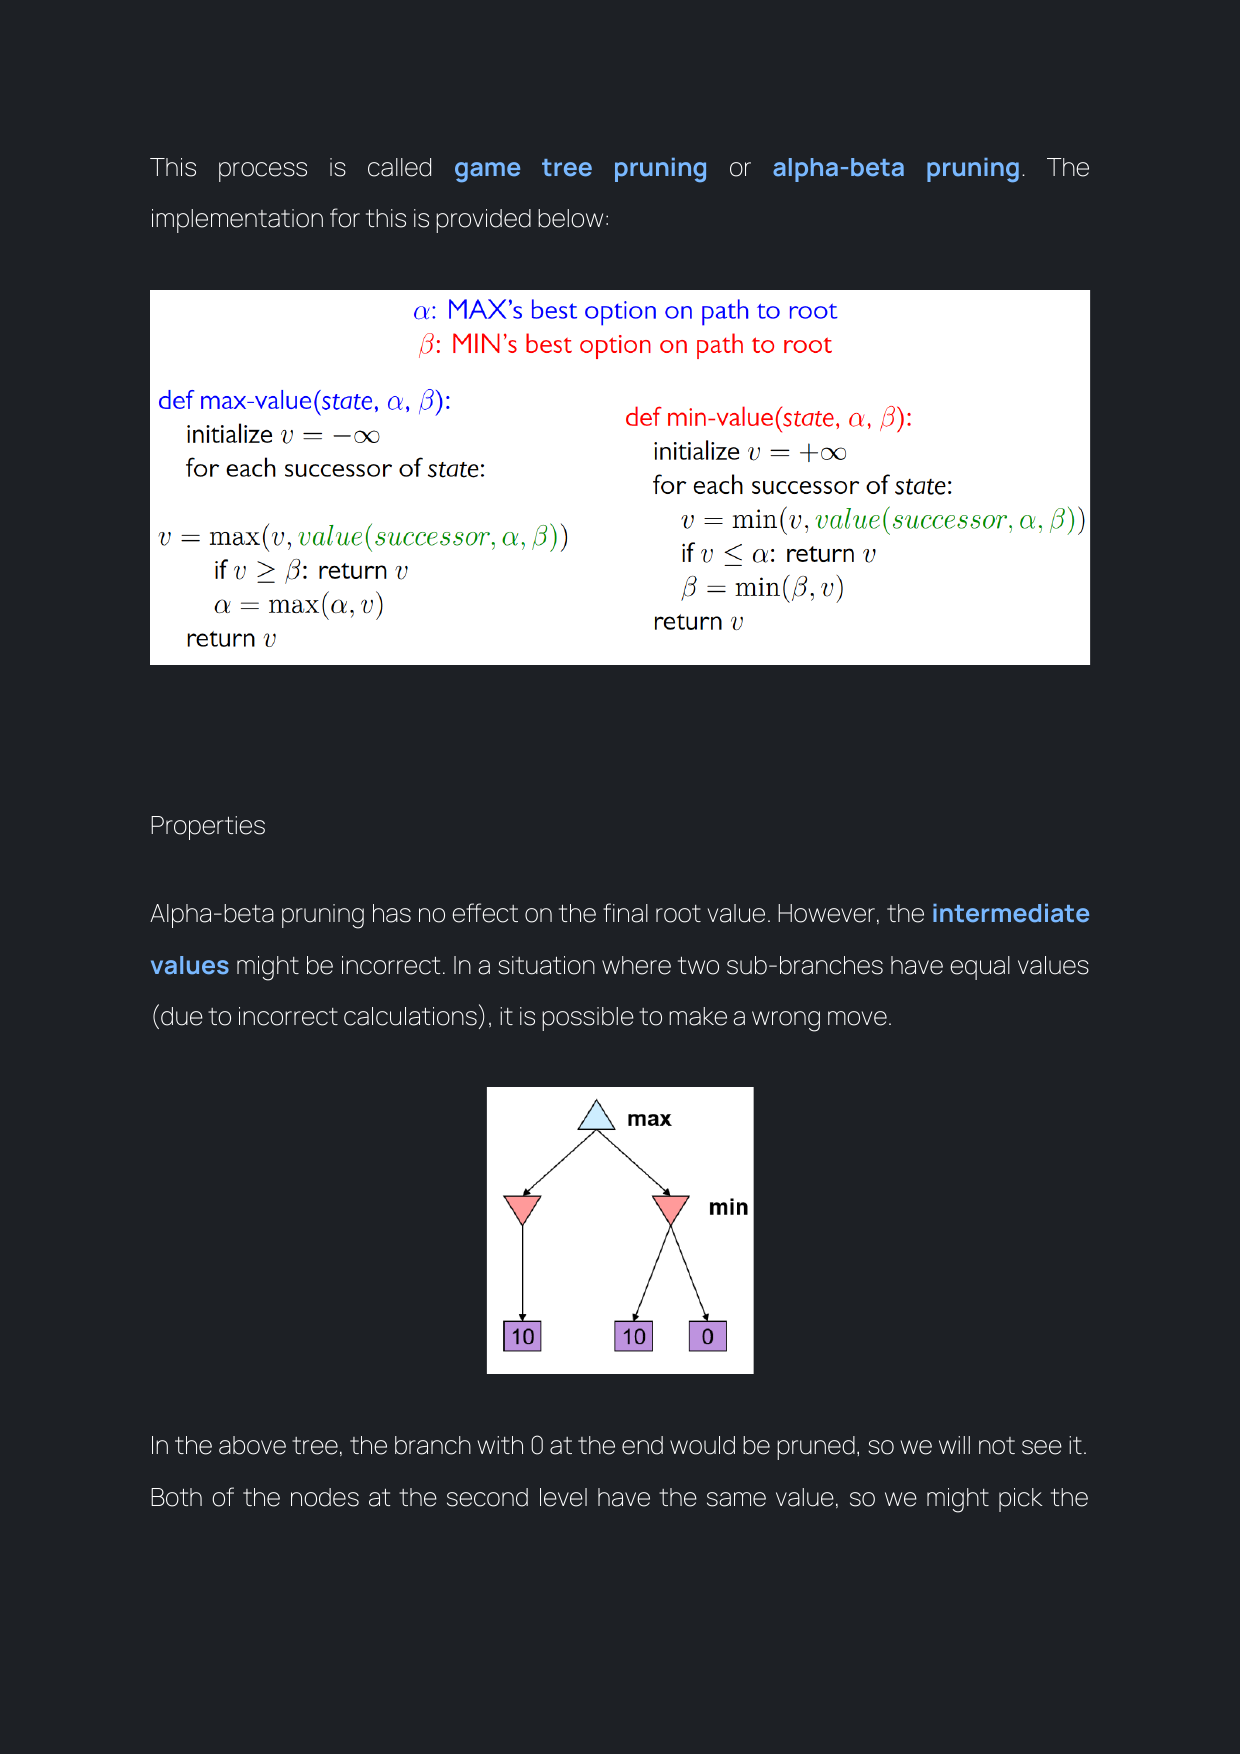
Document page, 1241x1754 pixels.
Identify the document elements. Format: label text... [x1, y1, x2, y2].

text This process is called game tree pruning or alpha-beta pruning. The implementation for this is provided below: [150, 150, 1090, 235]
picture [150, 290, 1091, 665]
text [150, 1428, 1090, 1513]
subtitle Properties [150, 807, 1090, 842]
picture [486, 1087, 754, 1374]
text Alpha-beta pruning has no effect on the final root value. However, the intermediate values might be incorrect. In a situation where two sub-branches have equal values (due to incorrect calculations), it is possible to make a wrong move. [150, 896, 1090, 1033]
